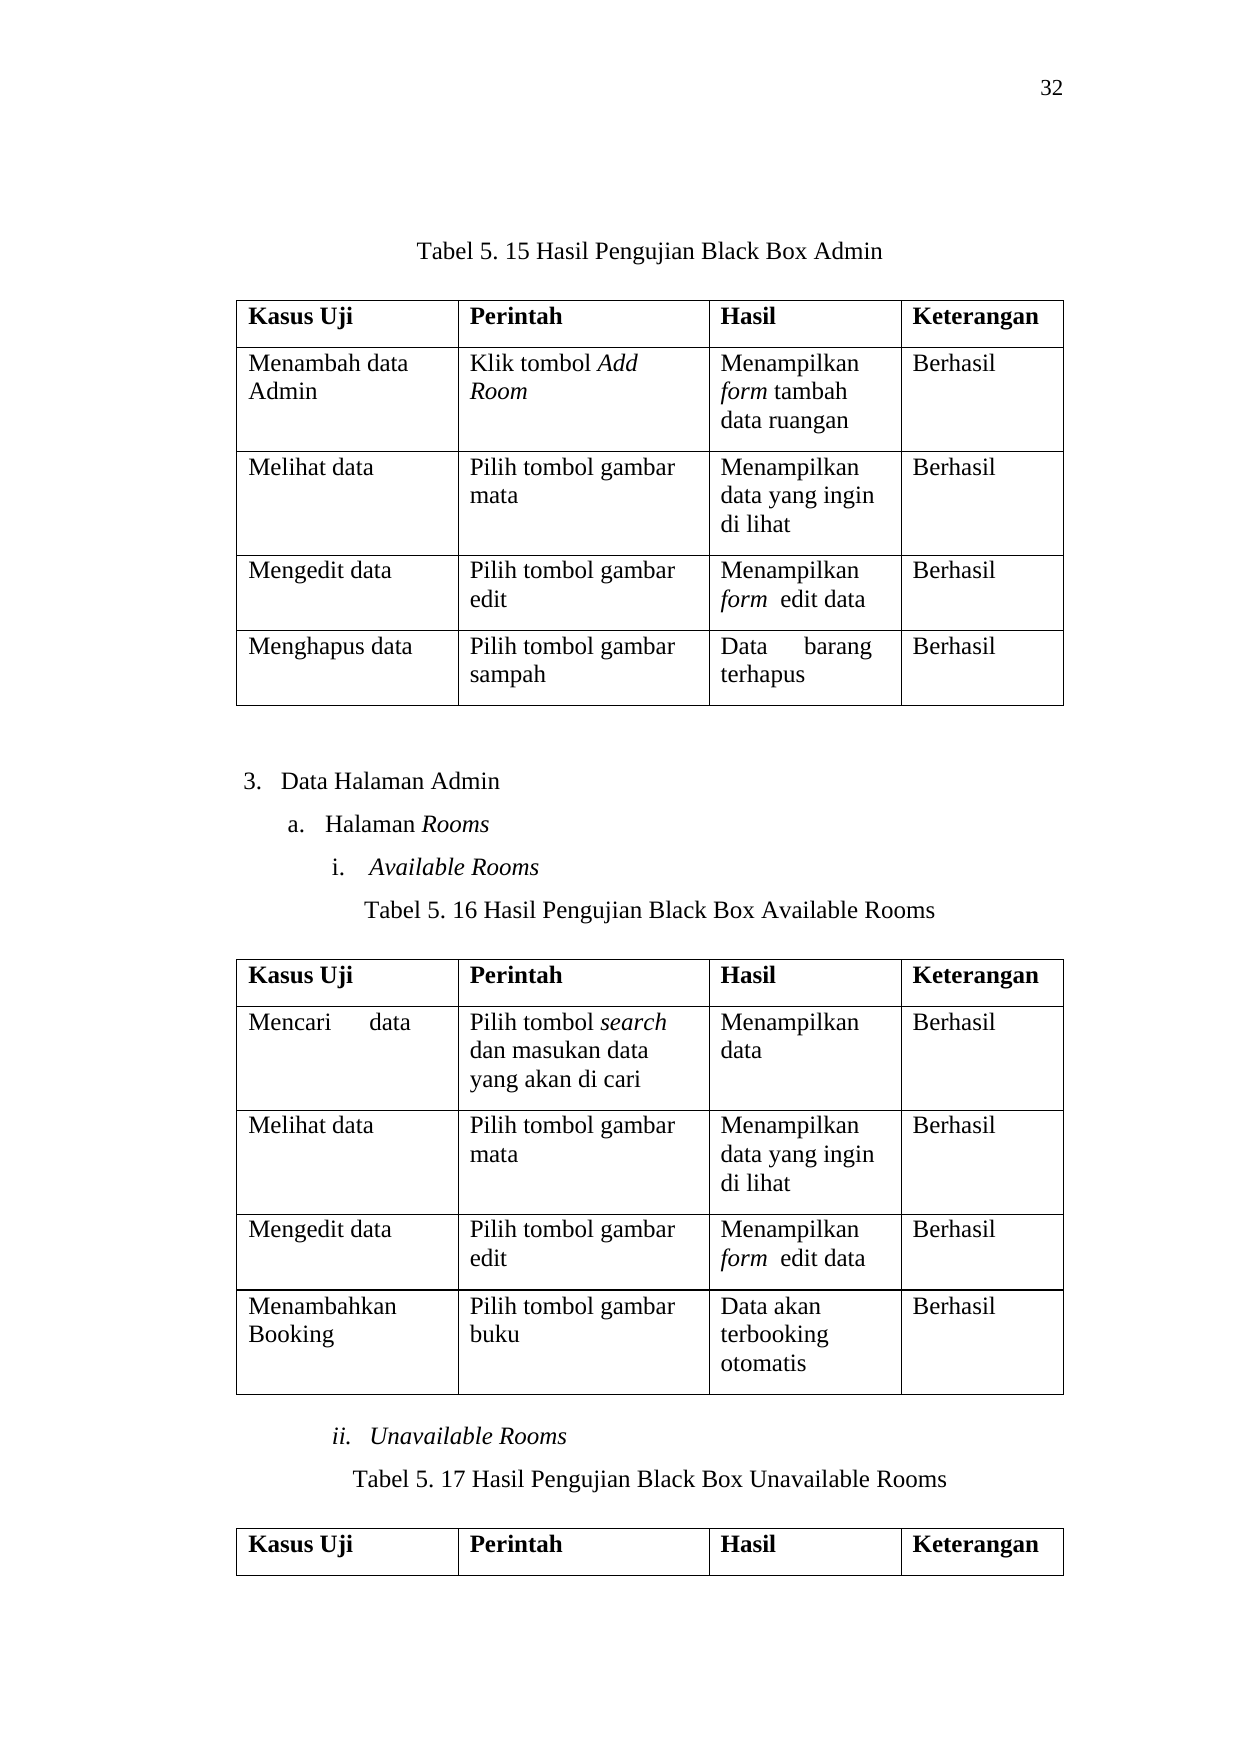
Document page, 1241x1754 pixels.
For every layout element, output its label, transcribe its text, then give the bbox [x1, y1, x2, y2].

table_cell Pilih tombol gambar mata [459, 452, 709, 554]
table_cell Pilih tombol gambar edit [459, 1215, 709, 1289]
table_cell Data barang terhapus [710, 631, 901, 705]
table_cell Berhasil [902, 1007, 1063, 1109]
table_header Kasus Uji [237, 1529, 458, 1575]
table_header Hasil [710, 960, 901, 1006]
table_cell Menghapus data [237, 631, 458, 705]
table_cell Pilih tombol gambar sampah [459, 631, 709, 705]
table_header Berhasil [902, 1291, 1063, 1394]
text Tabel 5. 17 Hasil Pengujian Black Box Unavailable Rooms [236, 1464, 1063, 1493]
table_cell Berhasil [902, 631, 1063, 705]
table_cell Berhasil [902, 556, 1063, 630]
table_header Hasil [710, 301, 901, 347]
table_cell Mengedit data [237, 1215, 458, 1289]
table_cell Berhasil [902, 1215, 1063, 1289]
table_cell Menampilkan data yang ingin di lihat [710, 452, 901, 554]
table_header Perintah [459, 301, 709, 347]
table_header Kasus Uji [237, 301, 458, 347]
table_cell Menampilkan data [710, 1007, 901, 1109]
list Available Rooms [332, 852, 1063, 881]
table_cell Menampilkan form edit data [710, 556, 901, 630]
table_header Keterangan [902, 301, 1063, 347]
table_cell Mencari data [237, 1007, 458, 1109]
table_cell Berhasil [902, 452, 1063, 554]
table_cell Menampilkan form edit data [710, 1215, 901, 1289]
table_cell Pilih tombol gambar mata [459, 1111, 709, 1213]
table_cell Pilih tombol search dan masukan data yang akan di cari [459, 1007, 709, 1109]
table_cell Berhasil [902, 348, 1063, 451]
table_cell Melihat data [237, 1111, 458, 1213]
table_cell Menambah data Admin [237, 348, 458, 451]
table_header Data akan terbooking otomatis [710, 1291, 901, 1394]
table_cell Pilih tombol gambar edit [459, 556, 709, 630]
list Unavailable Rooms [332, 1421, 1063, 1450]
list Halaman Rooms [287, 809, 1063, 838]
table_cell Menampilkan form tambah data ruangan [710, 348, 901, 451]
table_header Pilih tombol gambar buku [459, 1291, 709, 1394]
table_header Kasus Uji [237, 960, 458, 1006]
table_cell Melihat data [237, 452, 458, 554]
table_header Keterangan [902, 960, 1063, 1006]
table_cell Klik tombol Add Room [459, 348, 709, 451]
table_cell Mengedit data [237, 556, 458, 630]
table_header Hasil [710, 1529, 901, 1575]
table_header Perintah [459, 1529, 709, 1575]
text Tabel 5. 16 Hasil Pengujian Black Box Available Rooms [236, 895, 1063, 924]
list Data Halaman Admin [243, 766, 1063, 794]
table_cell Menampilkan data yang ingin di lihat [710, 1111, 901, 1213]
table_header Keterangan [902, 1529, 1063, 1575]
table_header Menambahkan Booking [237, 1291, 458, 1394]
table_header Perintah [459, 960, 709, 1006]
text Tabel 5. 15 Hasil Pengujian Black Box Admin [236, 236, 1063, 265]
table_cell Berhasil [902, 1111, 1063, 1213]
